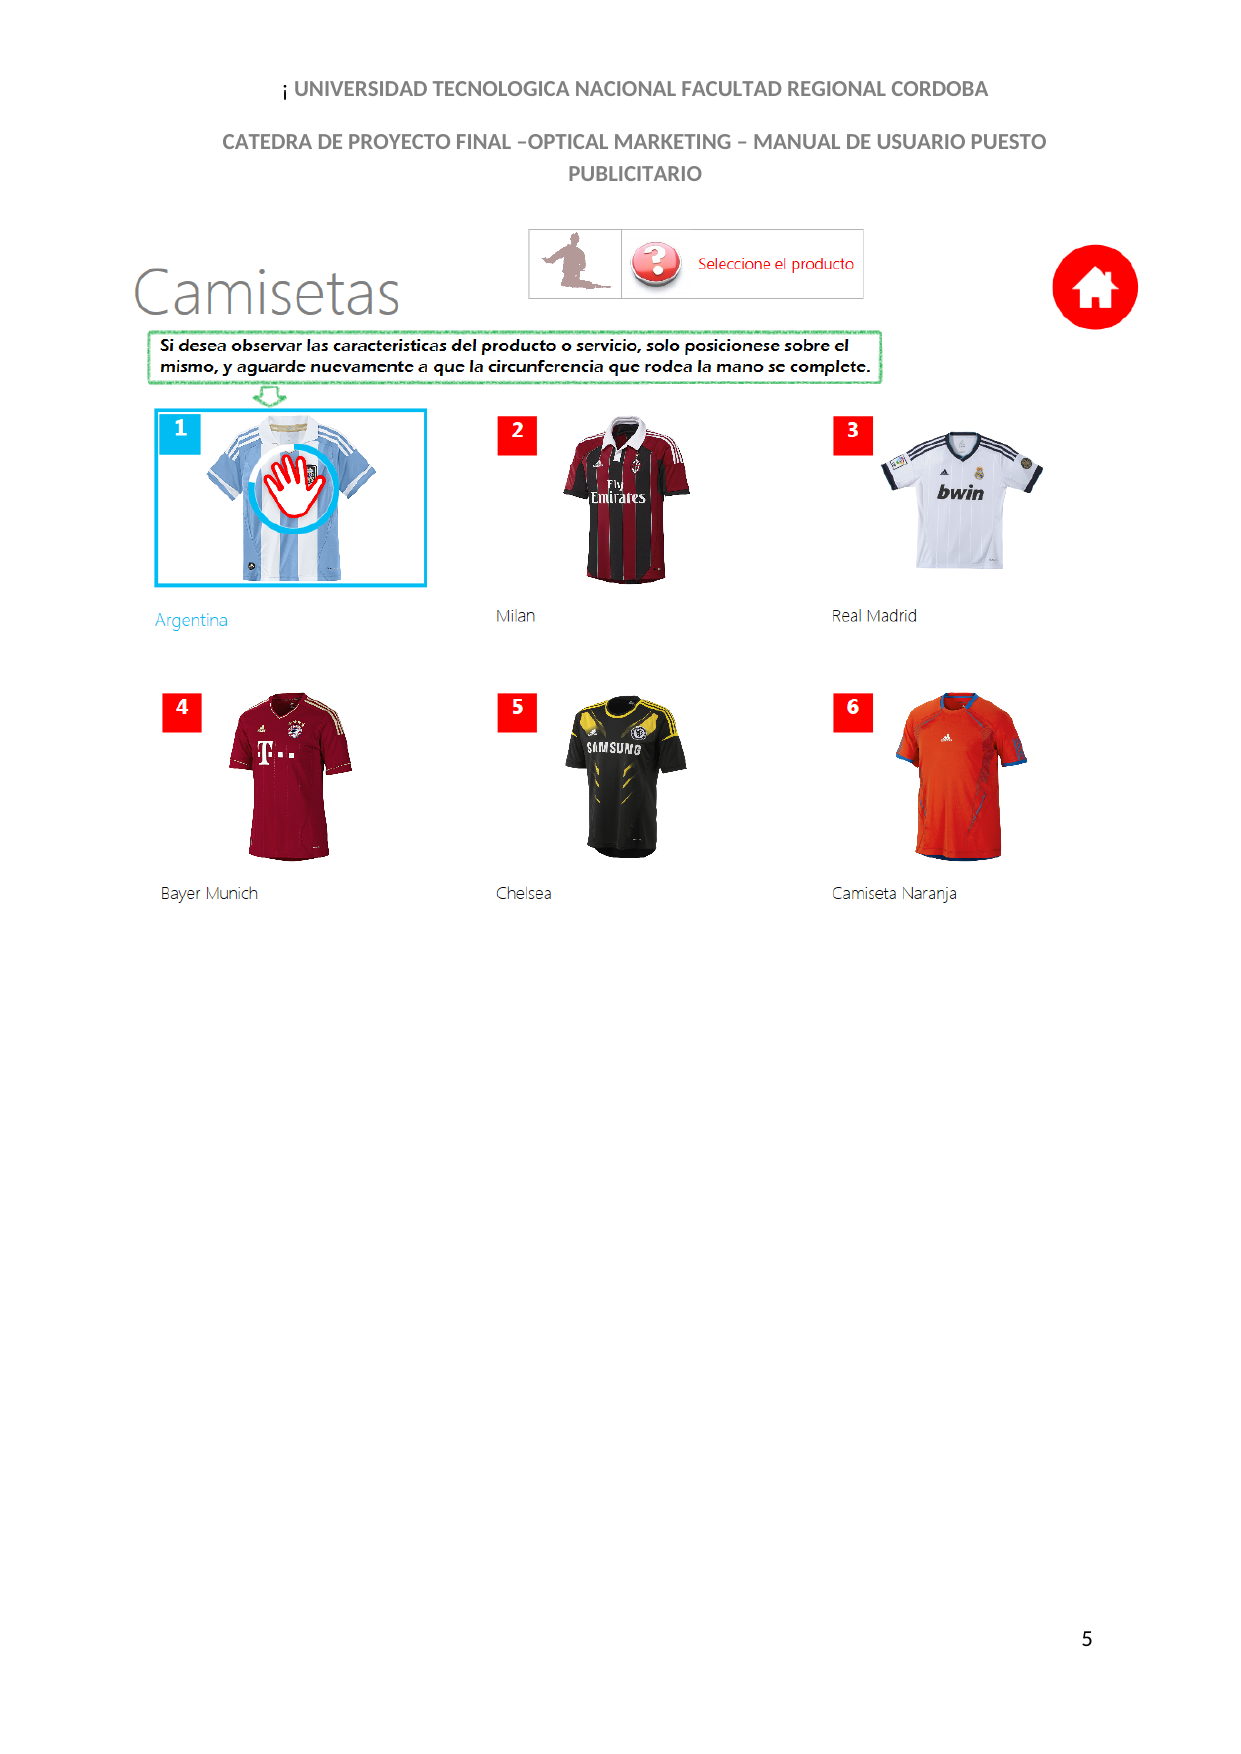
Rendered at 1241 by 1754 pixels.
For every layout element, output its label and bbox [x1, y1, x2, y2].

picture [0, 229, 1241, 924]
